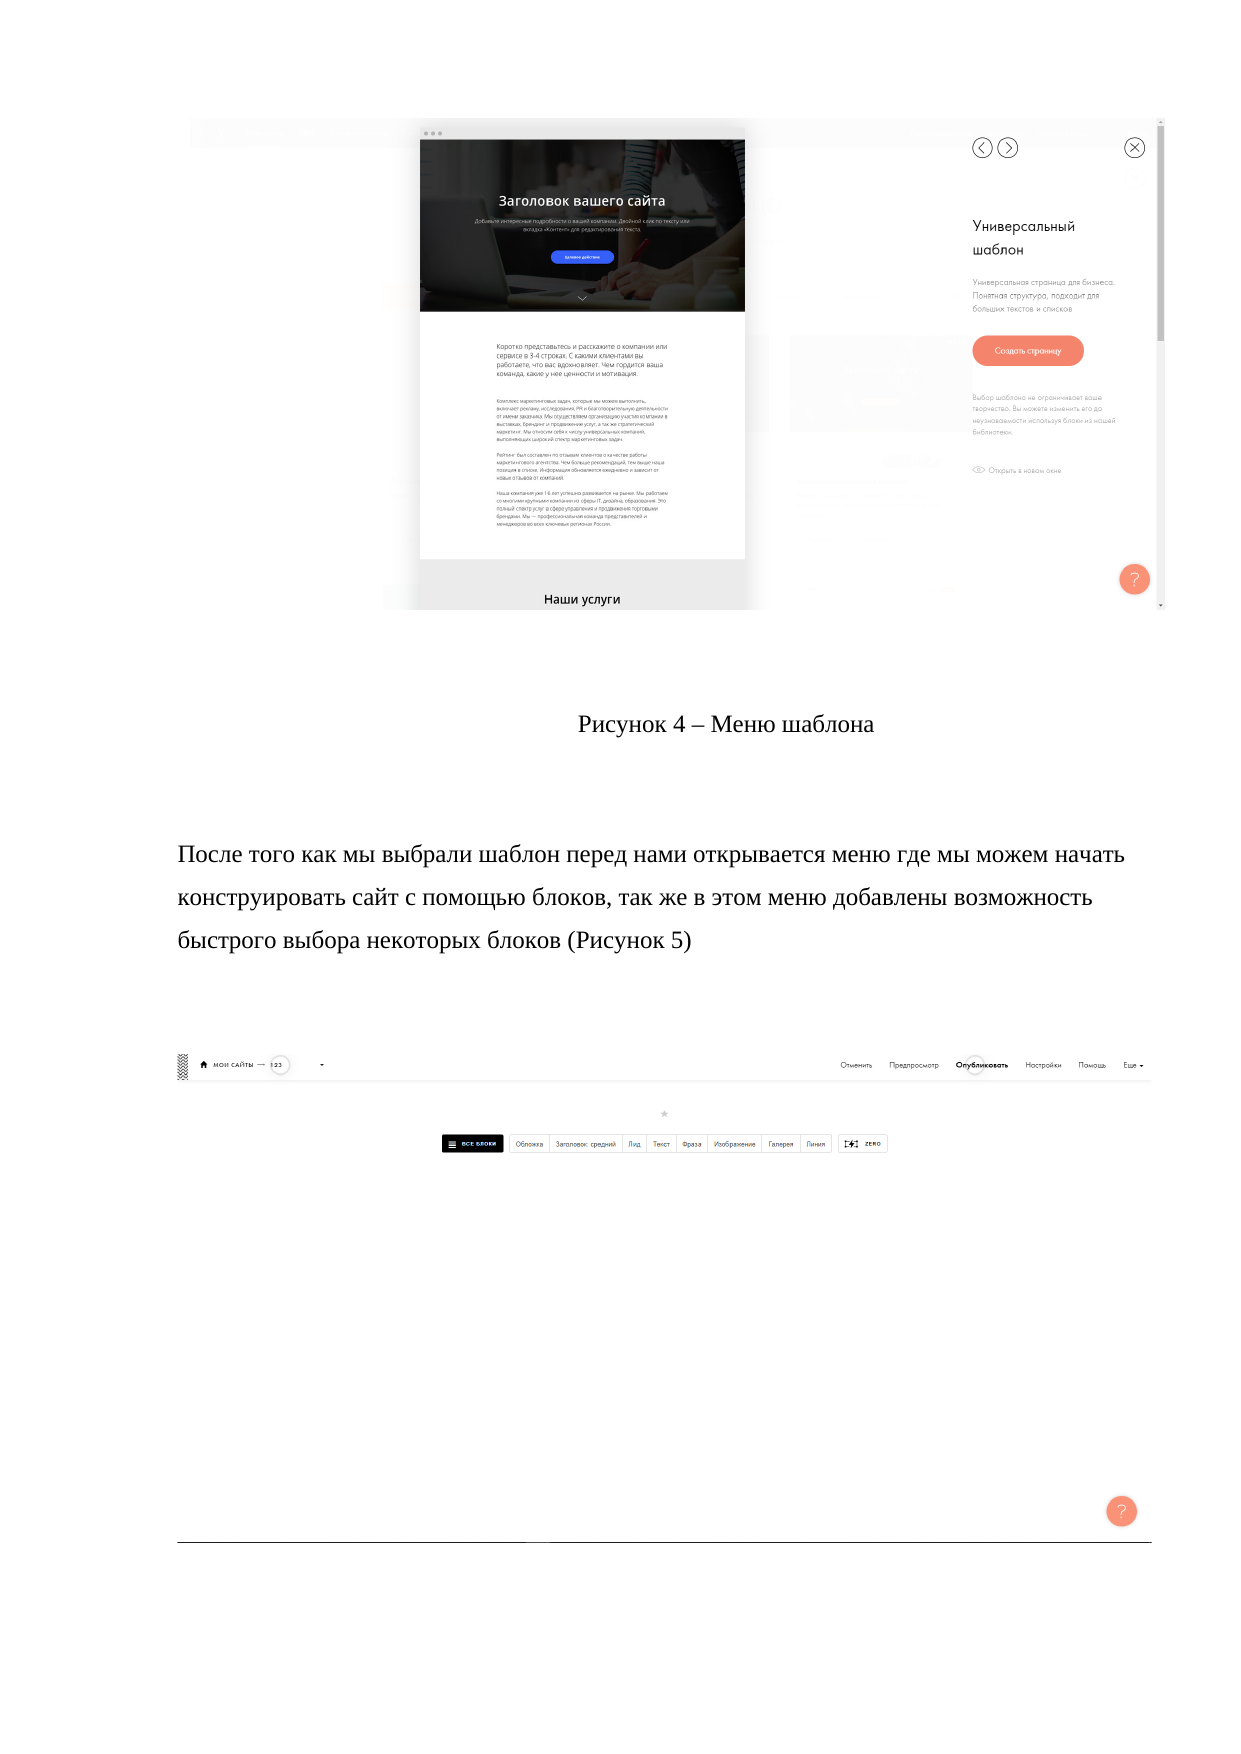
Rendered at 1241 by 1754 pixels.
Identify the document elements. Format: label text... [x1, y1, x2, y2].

picture [190, 118, 1165, 610]
picture [177, 1054, 1152, 1543]
text Рисунок 4 – Меню шаблона [177, 709, 1152, 738]
text После того как мы выбрали шаблон перед нами открывается меню где мы можем начать конструировать сайт с помощью блоков, так же в этом меню добавлены возможность быстрого выбора некоторых блоков (Рисунок 5) [177, 839, 1152, 954]
